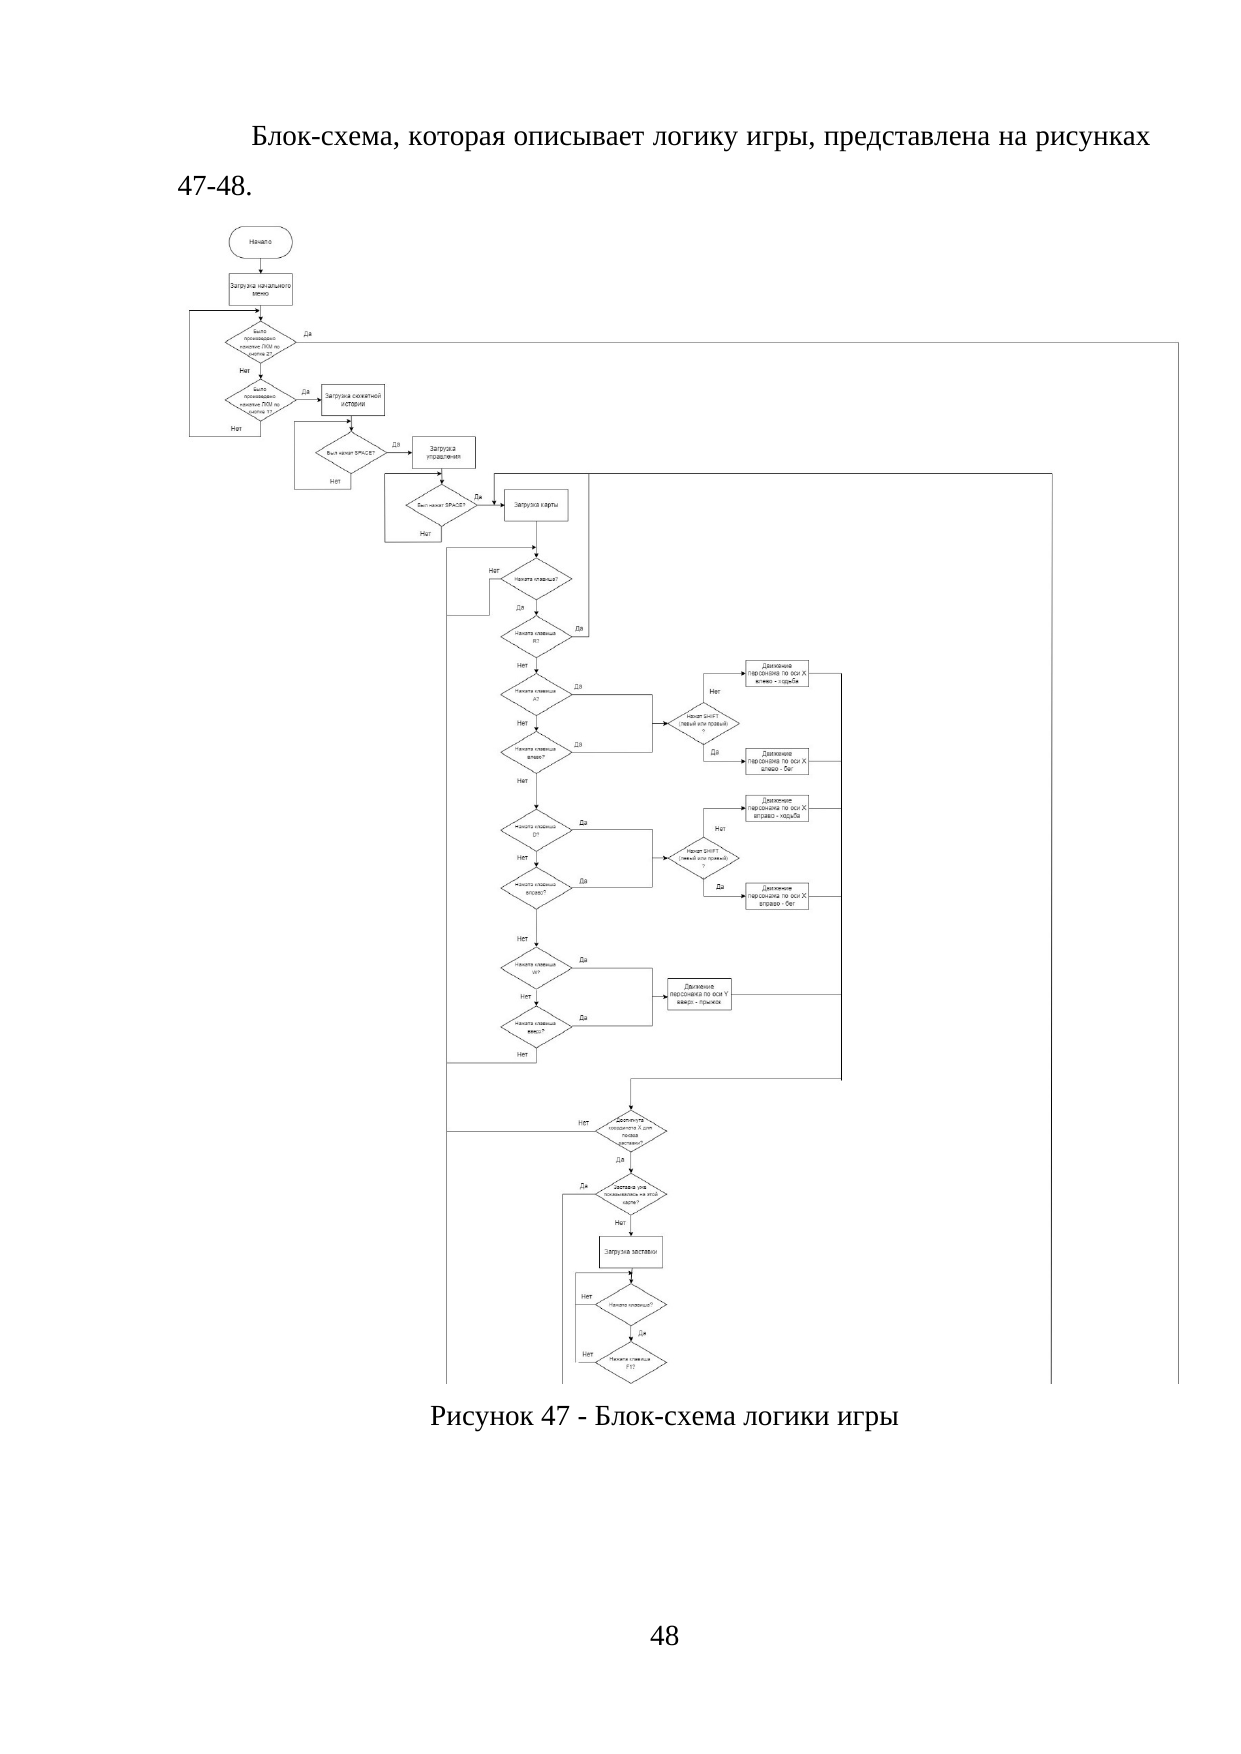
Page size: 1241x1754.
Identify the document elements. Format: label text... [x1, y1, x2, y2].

text Рисунок 47 - Блок-схема логики игры [177, 1398, 1152, 1432]
picture [177, 218, 1187, 1384]
text Блок-схема, которая описывает логику игры, представлена на рисунках 47-48. [177, 118, 1152, 202]
